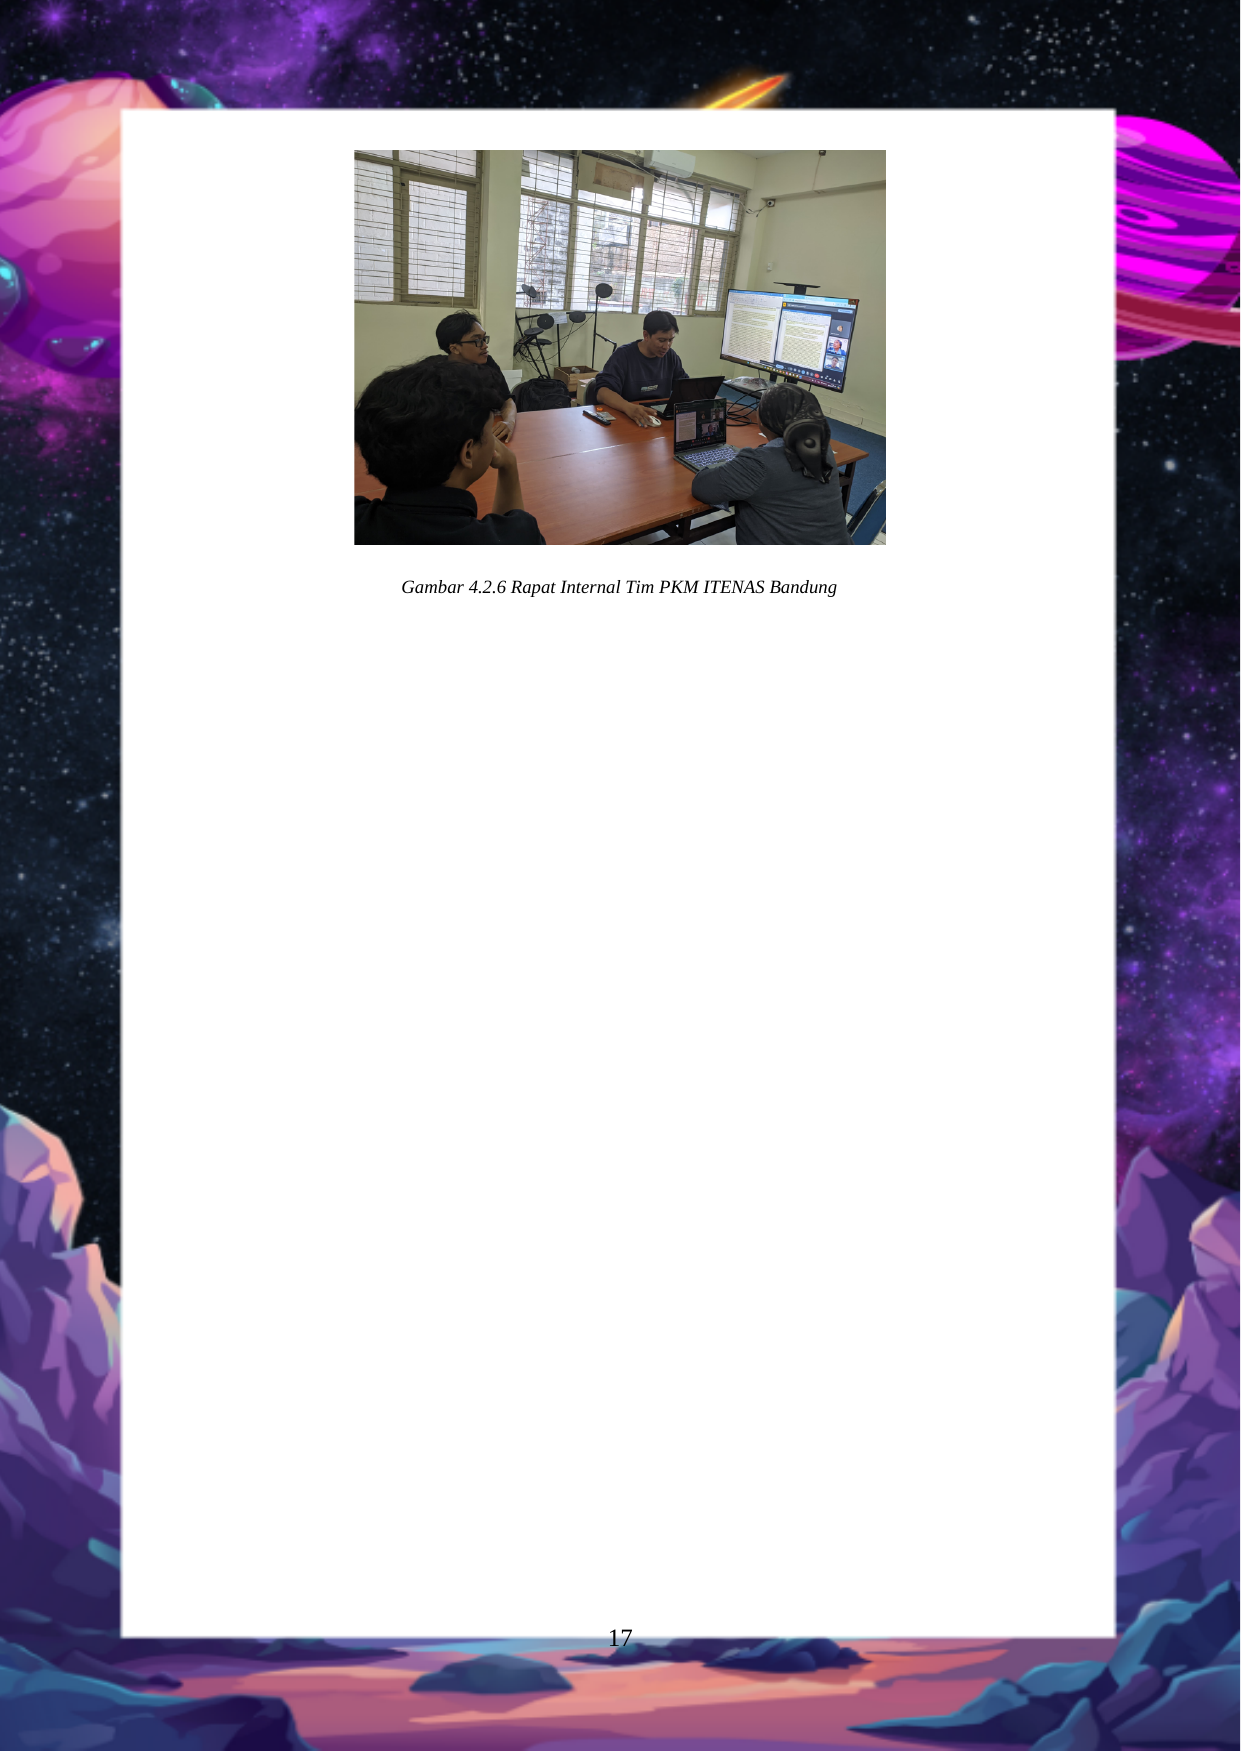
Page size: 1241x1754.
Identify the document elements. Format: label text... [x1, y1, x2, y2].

picture [0, 0, 1241, 1751]
